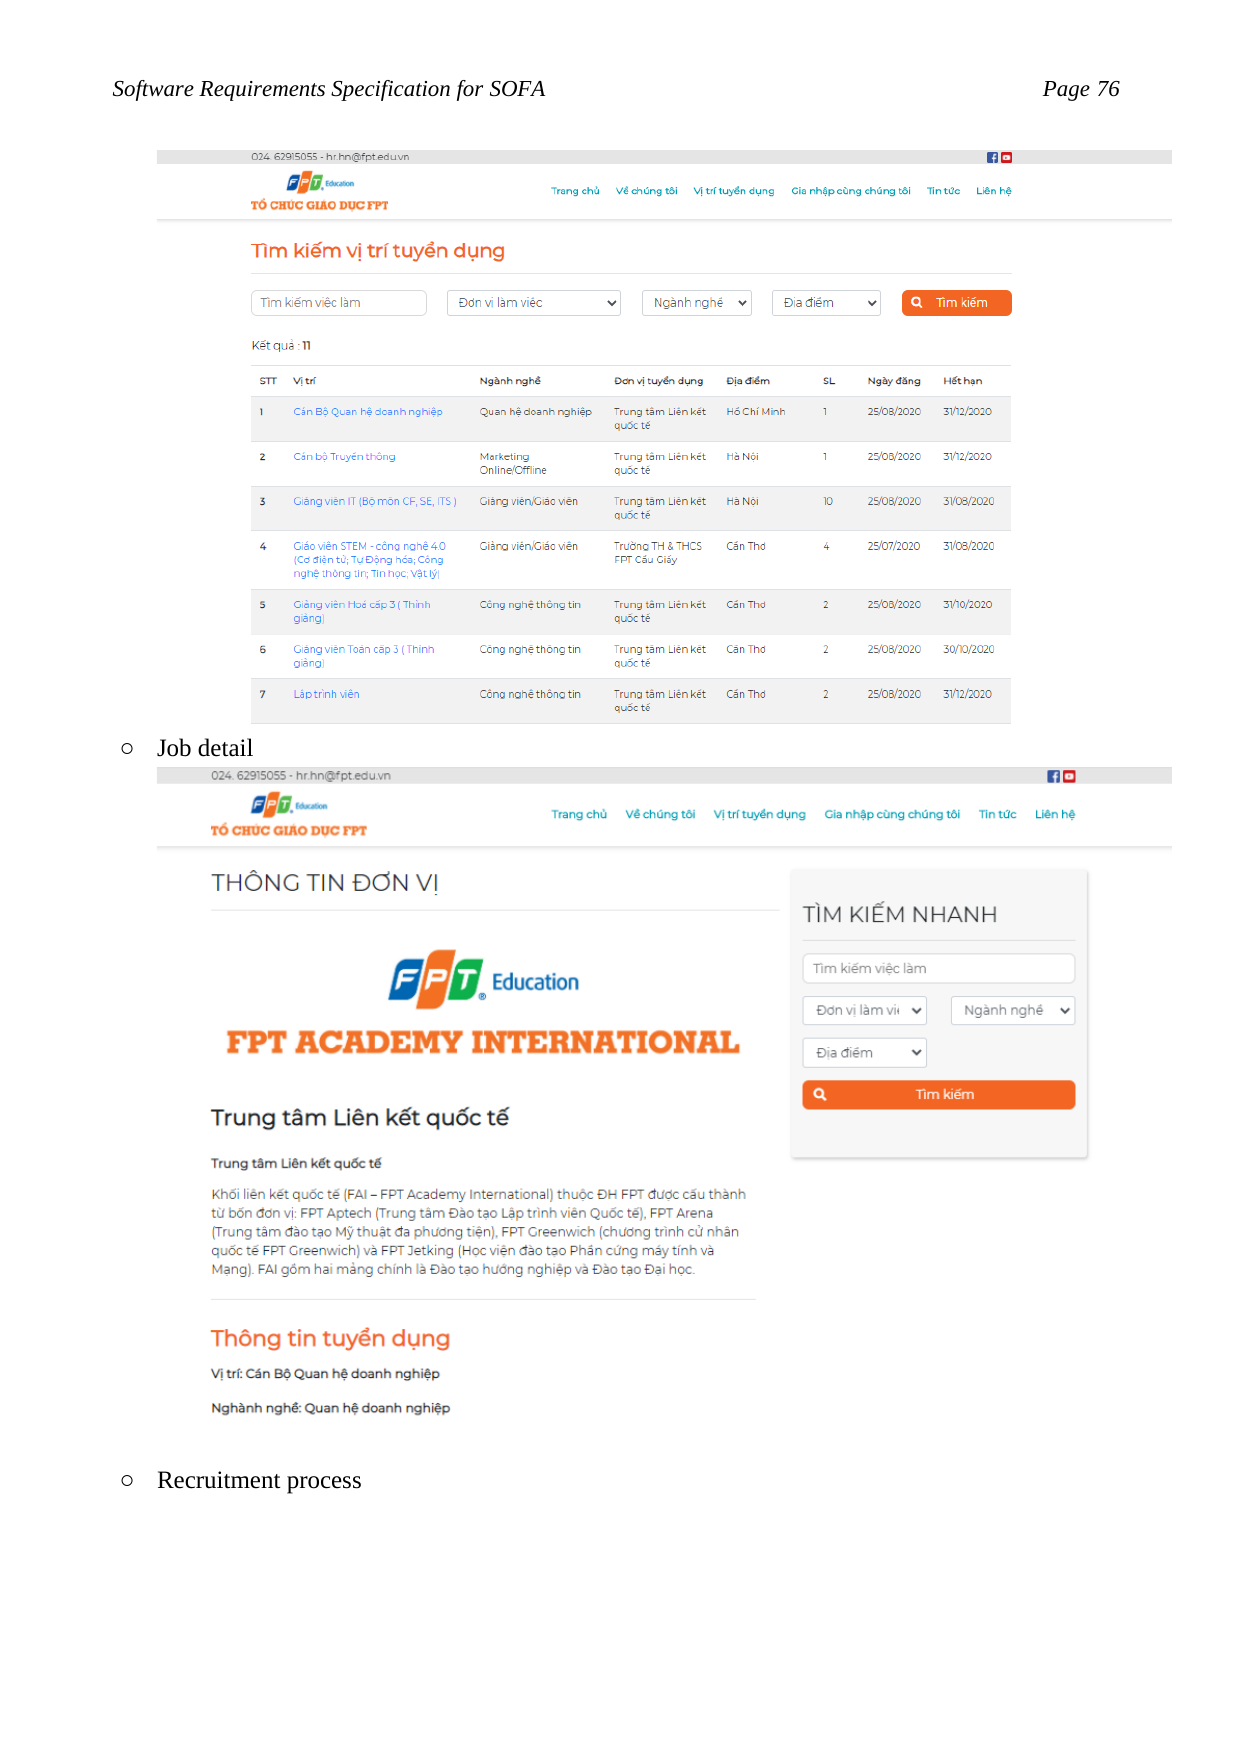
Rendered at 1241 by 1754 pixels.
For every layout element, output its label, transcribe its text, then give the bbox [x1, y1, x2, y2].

picture [156, 150, 1172, 730]
list Recruitment process [119, 1465, 1128, 1494]
list Job detail [119, 733, 1128, 762]
picture [156, 766, 1172, 1429]
